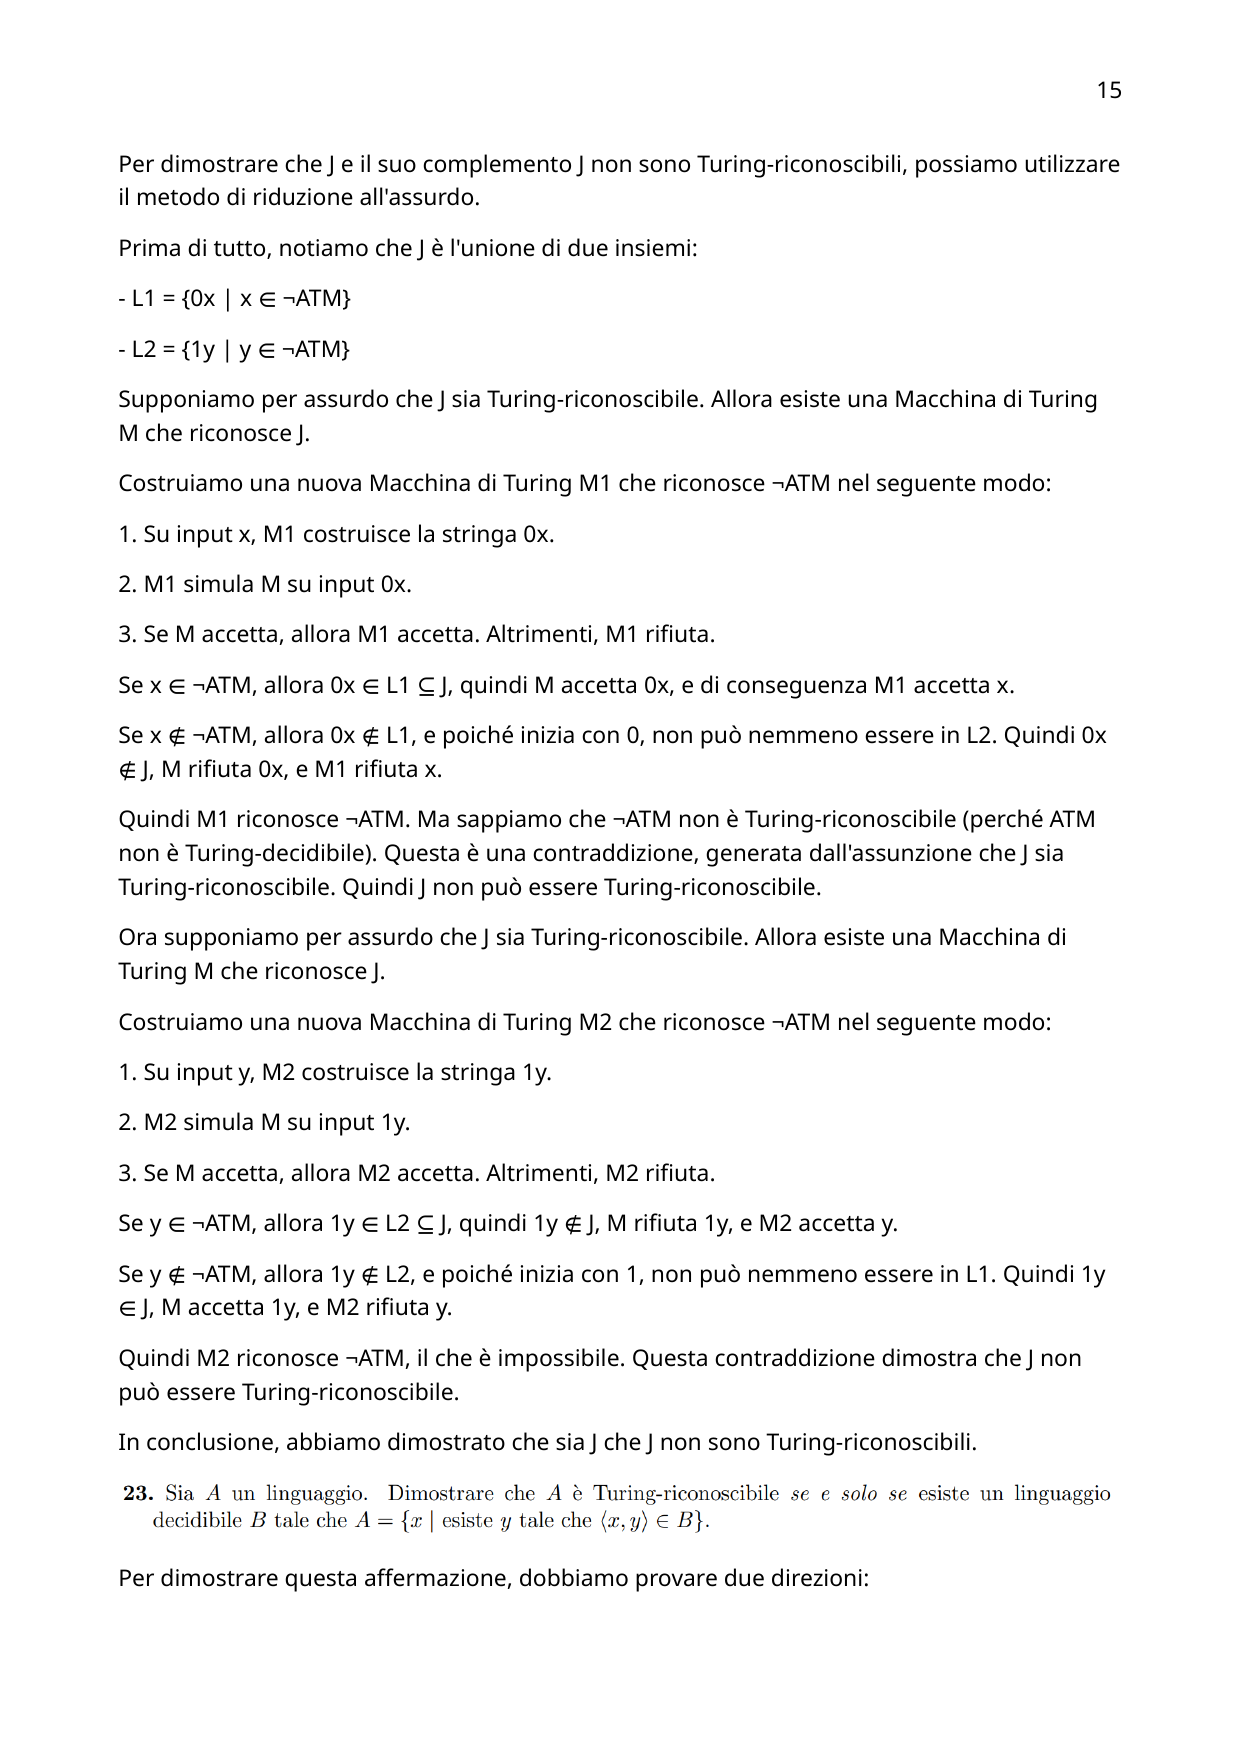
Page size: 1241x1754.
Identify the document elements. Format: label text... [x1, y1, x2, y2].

text Per dimostrare che J e il suo complemento J non sono Turing-riconoscibili, possiamo utilizzare il metodo di riduzione all'assurdo. [118, 148, 1122, 213]
text 1. Su input x, M1 costruisce la stringa 0x. [118, 518, 1122, 549]
text Ora supponiamo per assurdo che J sia Turing-riconoscibile. Allora esiste una Macchina di Turing M che riconosce J. [118, 921, 1122, 986]
text - L2 = {1y | y ∈ ¬ATM} [118, 333, 1122, 364]
text Supponiamo per assurdo che J sia Turing-riconoscibile. Allora esiste una Macchina di Turing M che riconosce J. [118, 383, 1122, 448]
text 2. M1 simula M su input 0x. [118, 568, 1122, 599]
text Costruiamo una nuova Macchina di Turing M2 che riconosce ¬ATM nel seguente modo: [118, 1006, 1122, 1037]
text 3. Se M accetta, allora M1 accetta. Altrimenti, M1 rifiuta. [118, 618, 1122, 650]
picture [118, 1474, 1123, 1541]
text 3. Se M accetta, allora M2 accetta. Altrimenti, M2 rifiuta. [118, 1157, 1122, 1188]
text Se x ∉ ¬ATM, allora 0x ∉ L1, e poiché inizia con 0, non può nemmeno essere in L2. Quindi 0x ∉ J, M rifiuta 0x, e M1 rifiuta x. [118, 719, 1122, 784]
text Quindi M1 riconosce ¬ATM. Ma sappiamo che ¬ATM non è Turing-riconoscibile (perché ATM non è Turing-decidibile). Questa è una contraddizione, generata dall'assunzione che J sia Turing-riconoscibile. Quindi J non può essere Turing-riconoscibile. [118, 803, 1122, 902]
text Se y ∈ ¬ATM, allora 1y ∈ L2 ⊆ J, quindi 1y ∉ J, M rifiuta 1y, e M2 accetta y. [118, 1207, 1122, 1238]
text Se y ∉ ¬ATM, allora 1y ∉ L2, e poiché inizia con 1, non può nemmeno essere in L1. Quindi 1y ∈ J, M accetta 1y, e M2 rifiuta y. [118, 1258, 1122, 1323]
text 2. M2 simula M su input 1y. [118, 1106, 1122, 1138]
text - L1 = {0x | x ∈ ¬ATM} [118, 282, 1122, 313]
text In conclusione, abbiamo dimostrato che sia J che J non sono Turing-riconoscibili. [118, 1426, 1122, 1457]
text Se x ∈ ¬ATM, allora 0x ∈ L1 ⊆ J, quindi M accetta 0x, e di conseguenza M1 accetta x. [118, 669, 1122, 700]
text Costruiamo una nuova Macchina di Turing M1 che riconosce ¬ATM nel seguente modo: [118, 467, 1122, 498]
text 1. Su input y, M2 costruisce la stringa 1y. [118, 1056, 1122, 1087]
text Per dimostrare questa affermazione, dobbiamo provare due direzioni: [118, 1541, 1122, 1593]
text Quindi M2 riconosce ¬ATM, il che è impossibile. Questa contraddizione dimostra che J non può essere Turing-riconoscibile. [118, 1342, 1122, 1407]
text Prima di tutto, notiamo che J è l'unione di due insiemi: [118, 232, 1122, 263]
